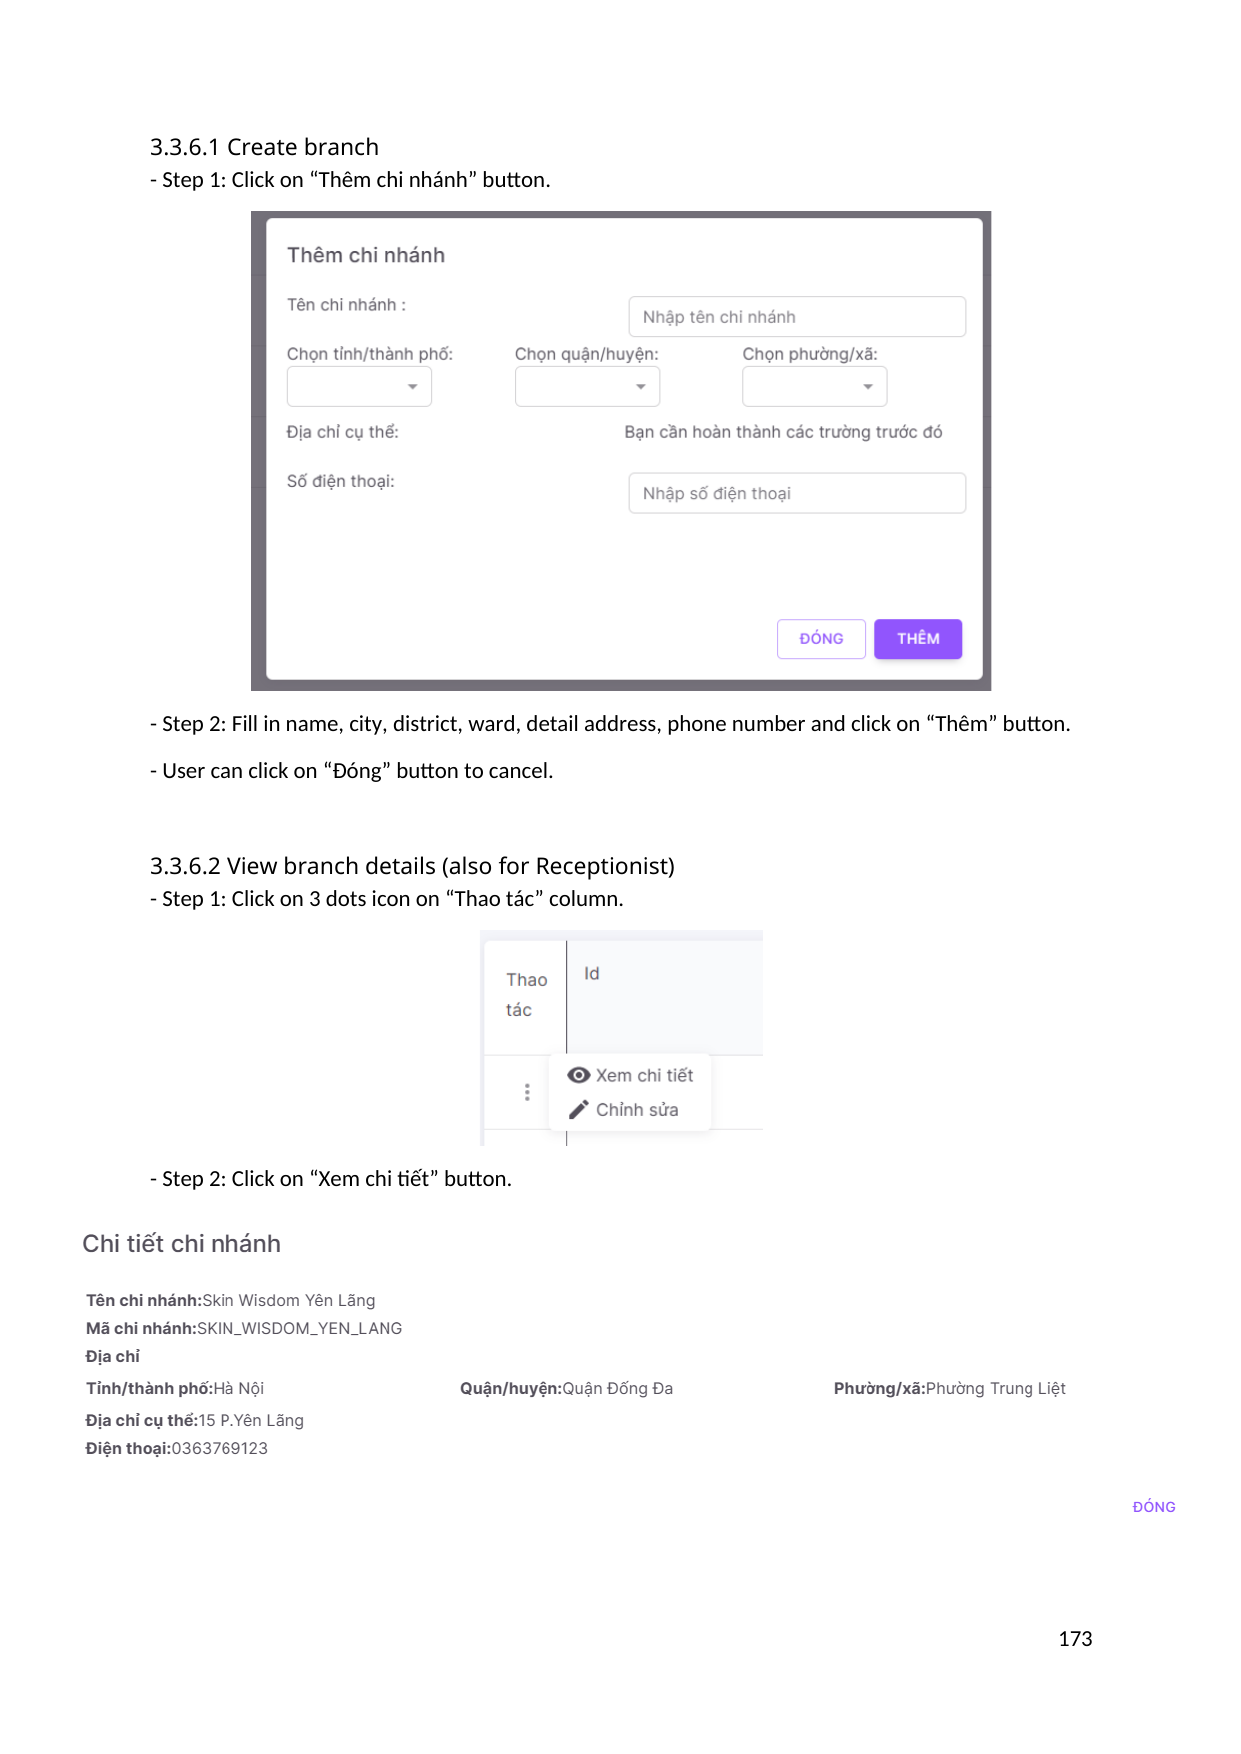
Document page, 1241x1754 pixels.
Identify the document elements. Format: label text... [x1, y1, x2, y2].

picture [479, 930, 763, 1146]
picture [65, 1211, 1189, 1528]
subtitle 3.3.6.1 Create branch [150, 131, 1093, 162]
text - Step 1: Click on 3 dots icon on “Thao tác” column. [150, 884, 1093, 912]
text - Step 2: Click on “Xem chi tiết” button. [150, 1164, 1093, 1192]
subtitle 3.3.6.2 View branch details (also for Receptionist) [150, 850, 1093, 881]
picture [251, 211, 992, 691]
text - User can click on “Đóng” button to cancel. [150, 756, 1093, 784]
text - Step 1: Click on “Thêm chi nhánh” button. [150, 165, 1093, 193]
text - Step 2: Fill in name, city, district, ward, detail address, phone number and click on “Thêm” button. [150, 709, 1093, 737]
